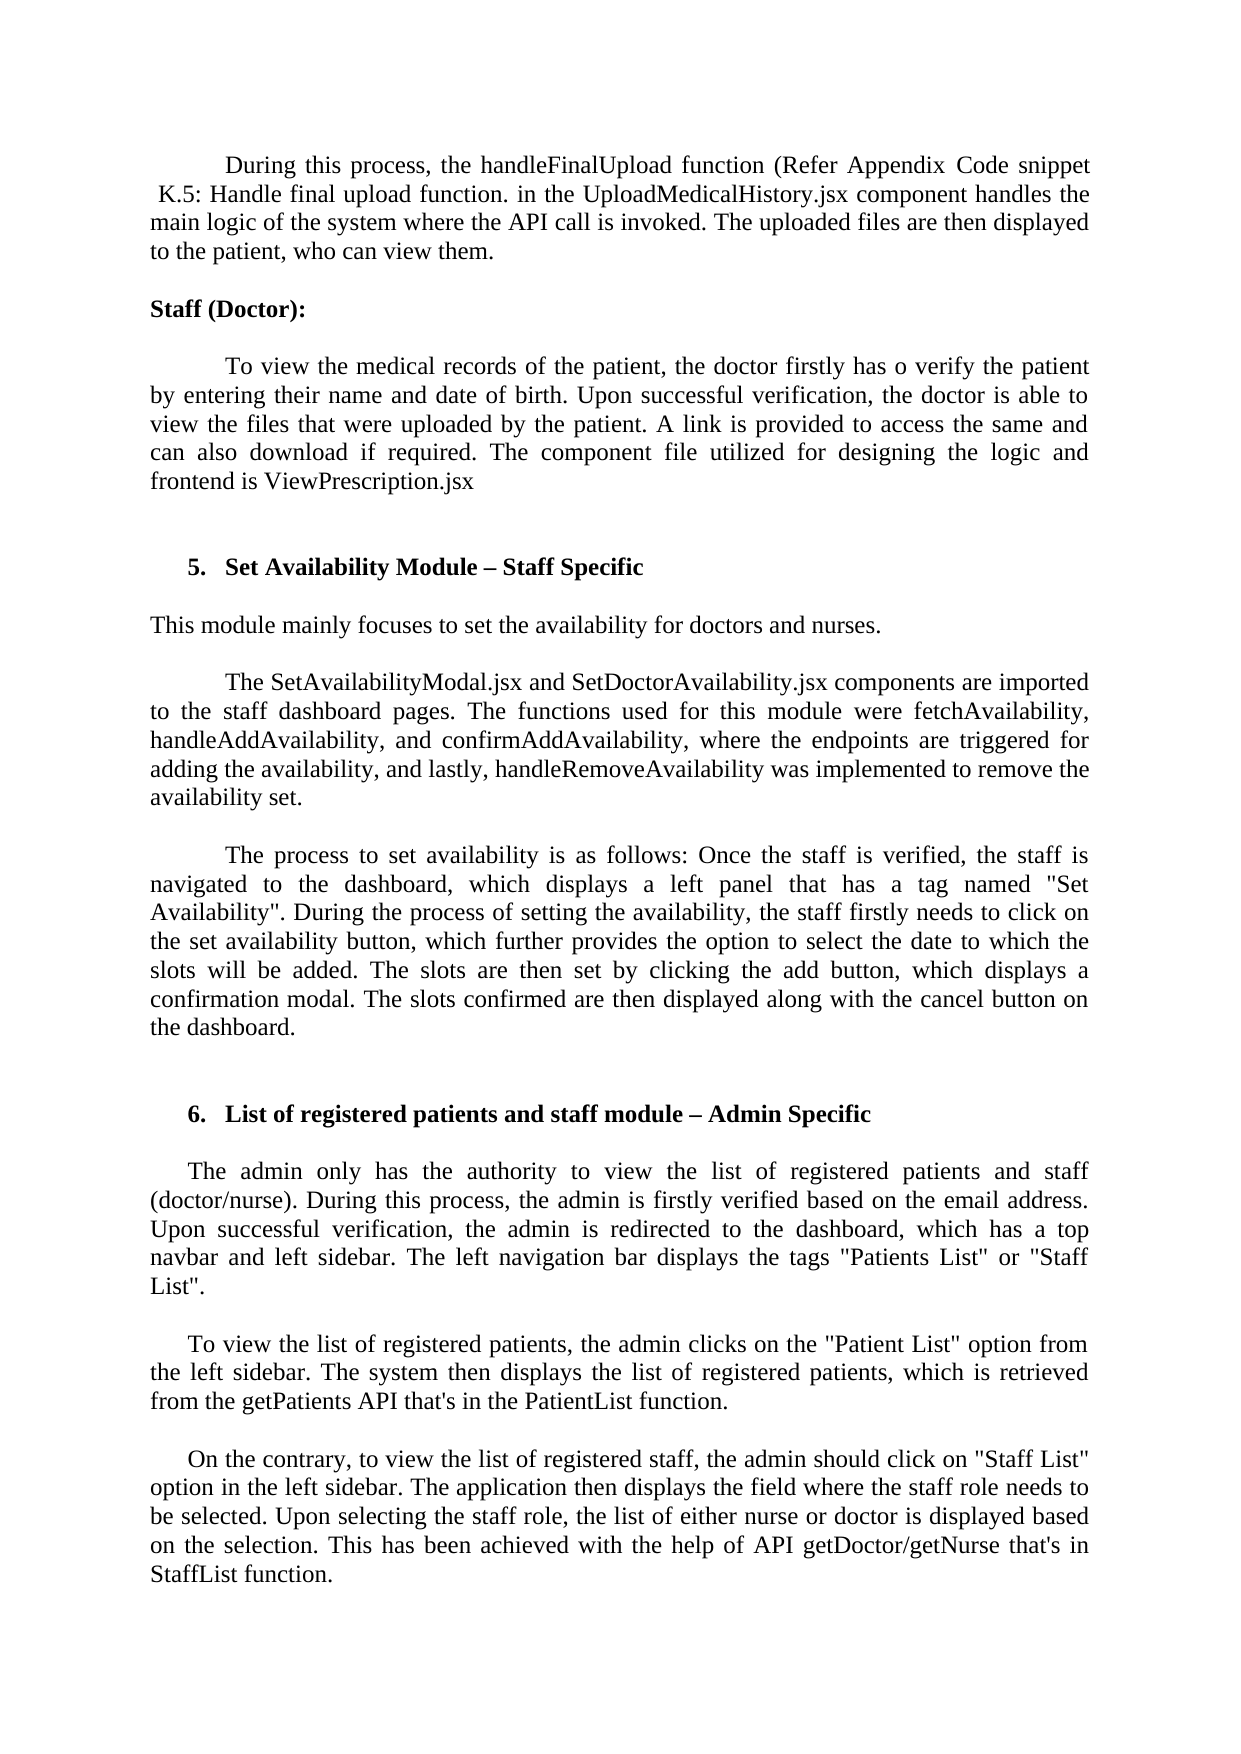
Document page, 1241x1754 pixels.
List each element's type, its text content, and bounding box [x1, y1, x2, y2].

text The process to set availability is as follows: Once the staff is verified, the staff is navigated to the dashboard, which displays a left panel that has a tag named "Set Availability". During the process of setting the availability, the staff firstly needs to click on the set availability button, which further provides the option to select the date to which the slots will be added. The slots are then set by clicking the add button, which displays a confirmation modal. The slots confirmed are then displayed along with the cancel button on the dashboard. [150, 840, 1090, 1041]
text During this process, the handleFinalUpload function (Refer Appendix Code snippet K.5: Handle final upload function. in the UploadMedicalHistory.jsx component handles the main logic of the system where the API call is invoked. The uploaded files are then displayed to the patient, who can view them. [150, 150, 1090, 265]
text The admin only has the authority to view the list of registered patients and staff (doctor/nurse). During this process, the admin is firstly verified based on the email address. Upon successful verification, the admin is redirected to the dashboard, which has a top navbar and left sidebar. The left navigation bar displays the tags "Patients List" or "Staff List". [150, 1156, 1090, 1300]
text On the contrary, to view the list of registered staff, the admin should click on "Staff List" option in the left sidebar. The application then displays the field where the staff role needs to be selected. Upon selecting the staff role, the list of either nurse or doctor is displayed based on the selection. This has been achieved with the help of API getDoctor/getNurse that's in StaffList function. [150, 1444, 1090, 1587]
text This module mainly focuses to set the availability for doctors and nurses. [150, 610, 1090, 639]
list Set Availability Module – Staff Specific [187, 552, 1090, 581]
text Staff (Doctor): [150, 294, 1090, 322]
text The SetAvailabilityModal.jsx and SetDoctorAvailability.jsx components are imported to the staff dashboard pages. The functions used for this module were fetchAvailability, handleAddAvailability, and confirmAddAvailability, where the endpoints are triggered for adding the availability, and lastly, handleRemoveAvailability was implemented to remove the availability set. [150, 667, 1090, 811]
list List of registered patients and staff module – Admin Specific [187, 1099, 1090, 1127]
text To view the list of registered patients, the admin clicks on the "Patient List" option from the left sidebar. The system then displays the list of registered patients, which is retrieved from the getPatients API that's in the PatientList function. [150, 1329, 1090, 1415]
text To view the medical records of the patient, the doctor firstly has o verify the patient by entering their name and date of birth. Upon successful verification, the doctor is able to view the files that were uploaded by the patient. A link is provided to access the same and can also download if required. The component file utilized for designing the logic and frontend is ViewPrescription.jsx [150, 351, 1090, 495]
